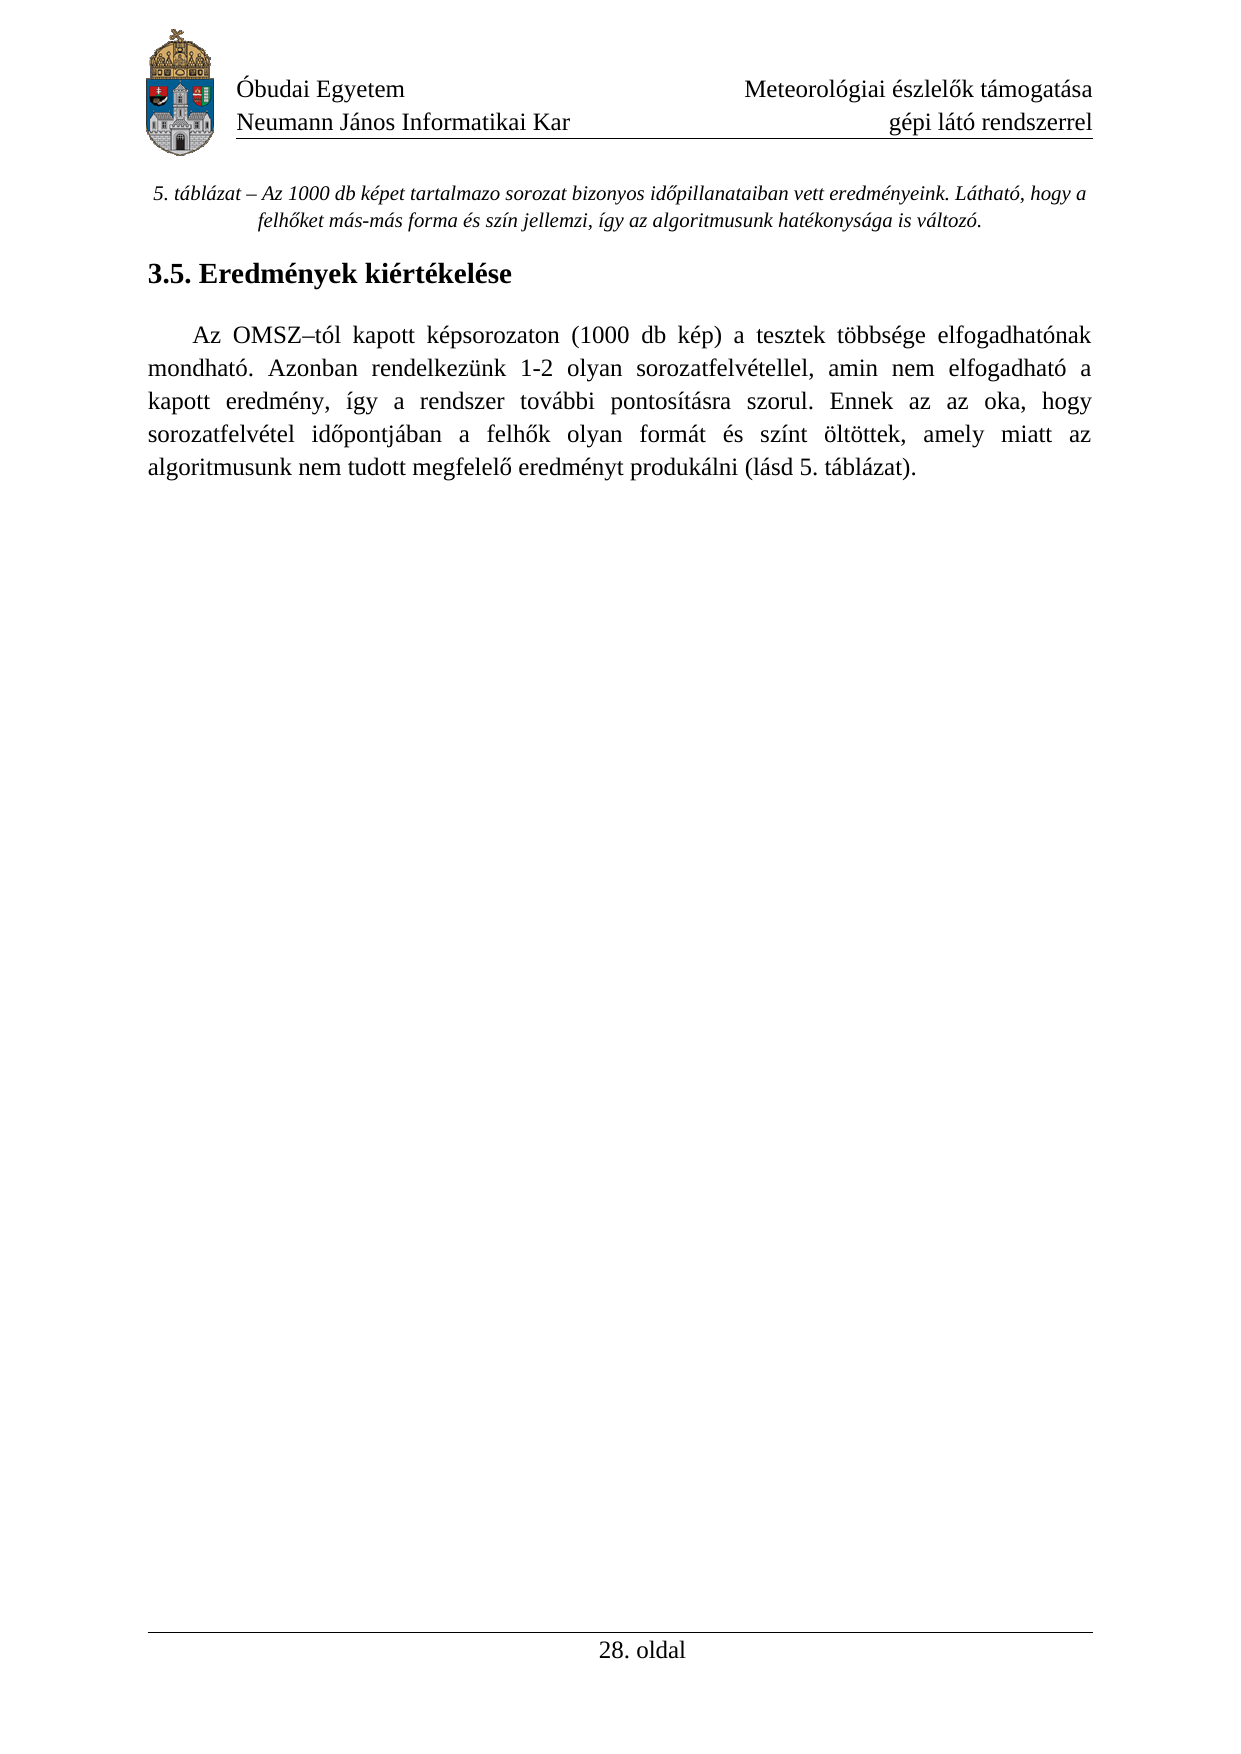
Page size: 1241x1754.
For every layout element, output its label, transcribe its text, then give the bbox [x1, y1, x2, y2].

text Az OMSZ–tól kapott képsorozaton (1000 db kép) a tesztek többsége elfogadhatónak mondható. Azonban rendelkezünk 1-2 olyan sorozatfelvétellel, amin nem elfogadható a kapott eredmény, így a rendszer további pontosításra szorul. Ennek az az oka, hogy sorozatfelvétel időpontjában a felhők olyan formát és színt öltöttek, amely miatt az algoritmusunk nem tudott megfelelő eredményt produkálni (lásd 5. táblázat). [148, 320, 1093, 481]
text 5. táblázat – Az 1000 db képet tartalmazo sorozat bizonyos időpillanataiban vett eredményeink. Látható, hogy a felhőket más-más forma és szín jellemzi, így az algoritmusunk hatékonysága is változó. [148, 180, 1093, 232]
subtitle 3.5. Eredmények kiértékelése [148, 256, 1093, 290]
picture [146, 28, 215, 157]
